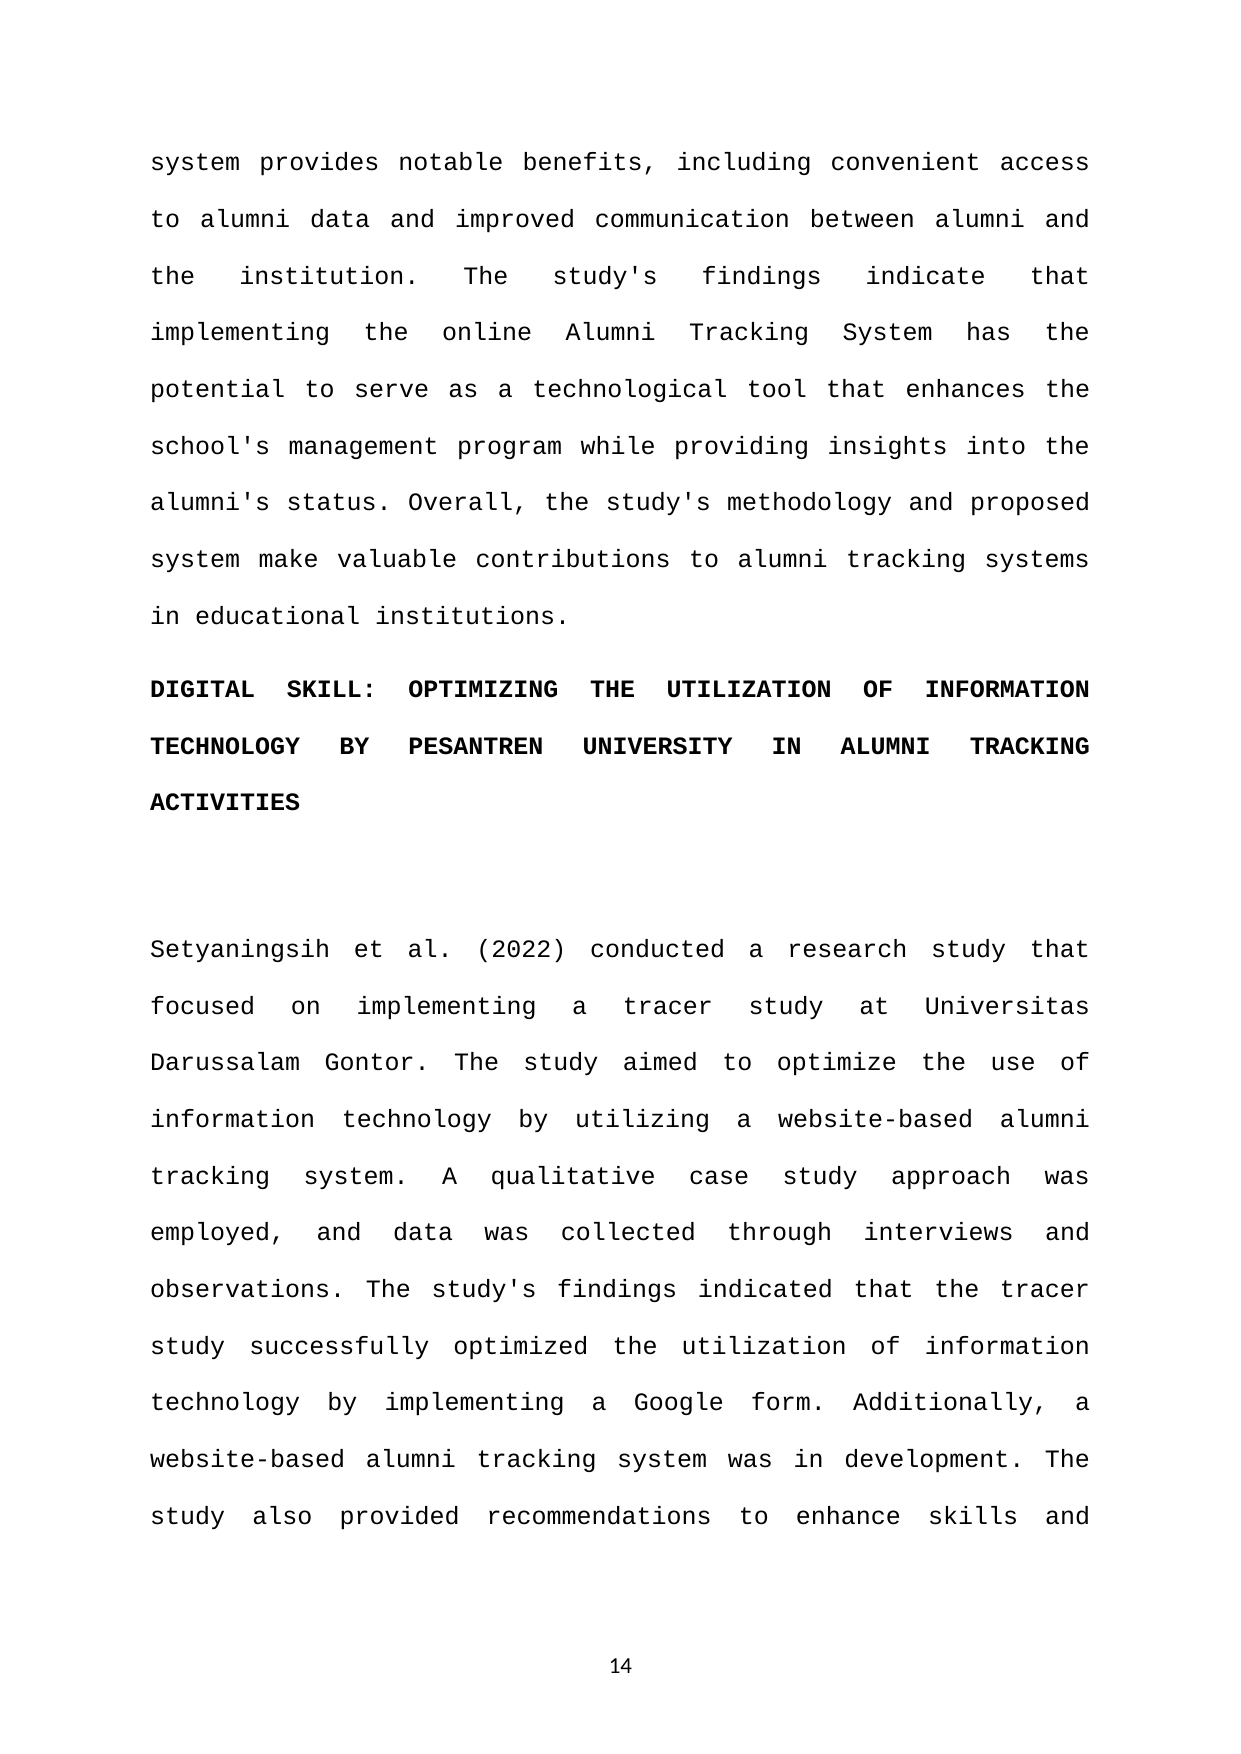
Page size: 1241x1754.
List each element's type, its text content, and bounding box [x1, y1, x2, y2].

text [150, 150, 1090, 632]
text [150, 937, 1090, 1532]
text DIGITAL SKILL: OPTIMIZING THE UTILIZATION OF INFORMATION TECHNOLOGY BY PESANTREN UNIVERSITY IN ALUMNI TRACKING ACTIVITIES [150, 677, 1090, 818]
